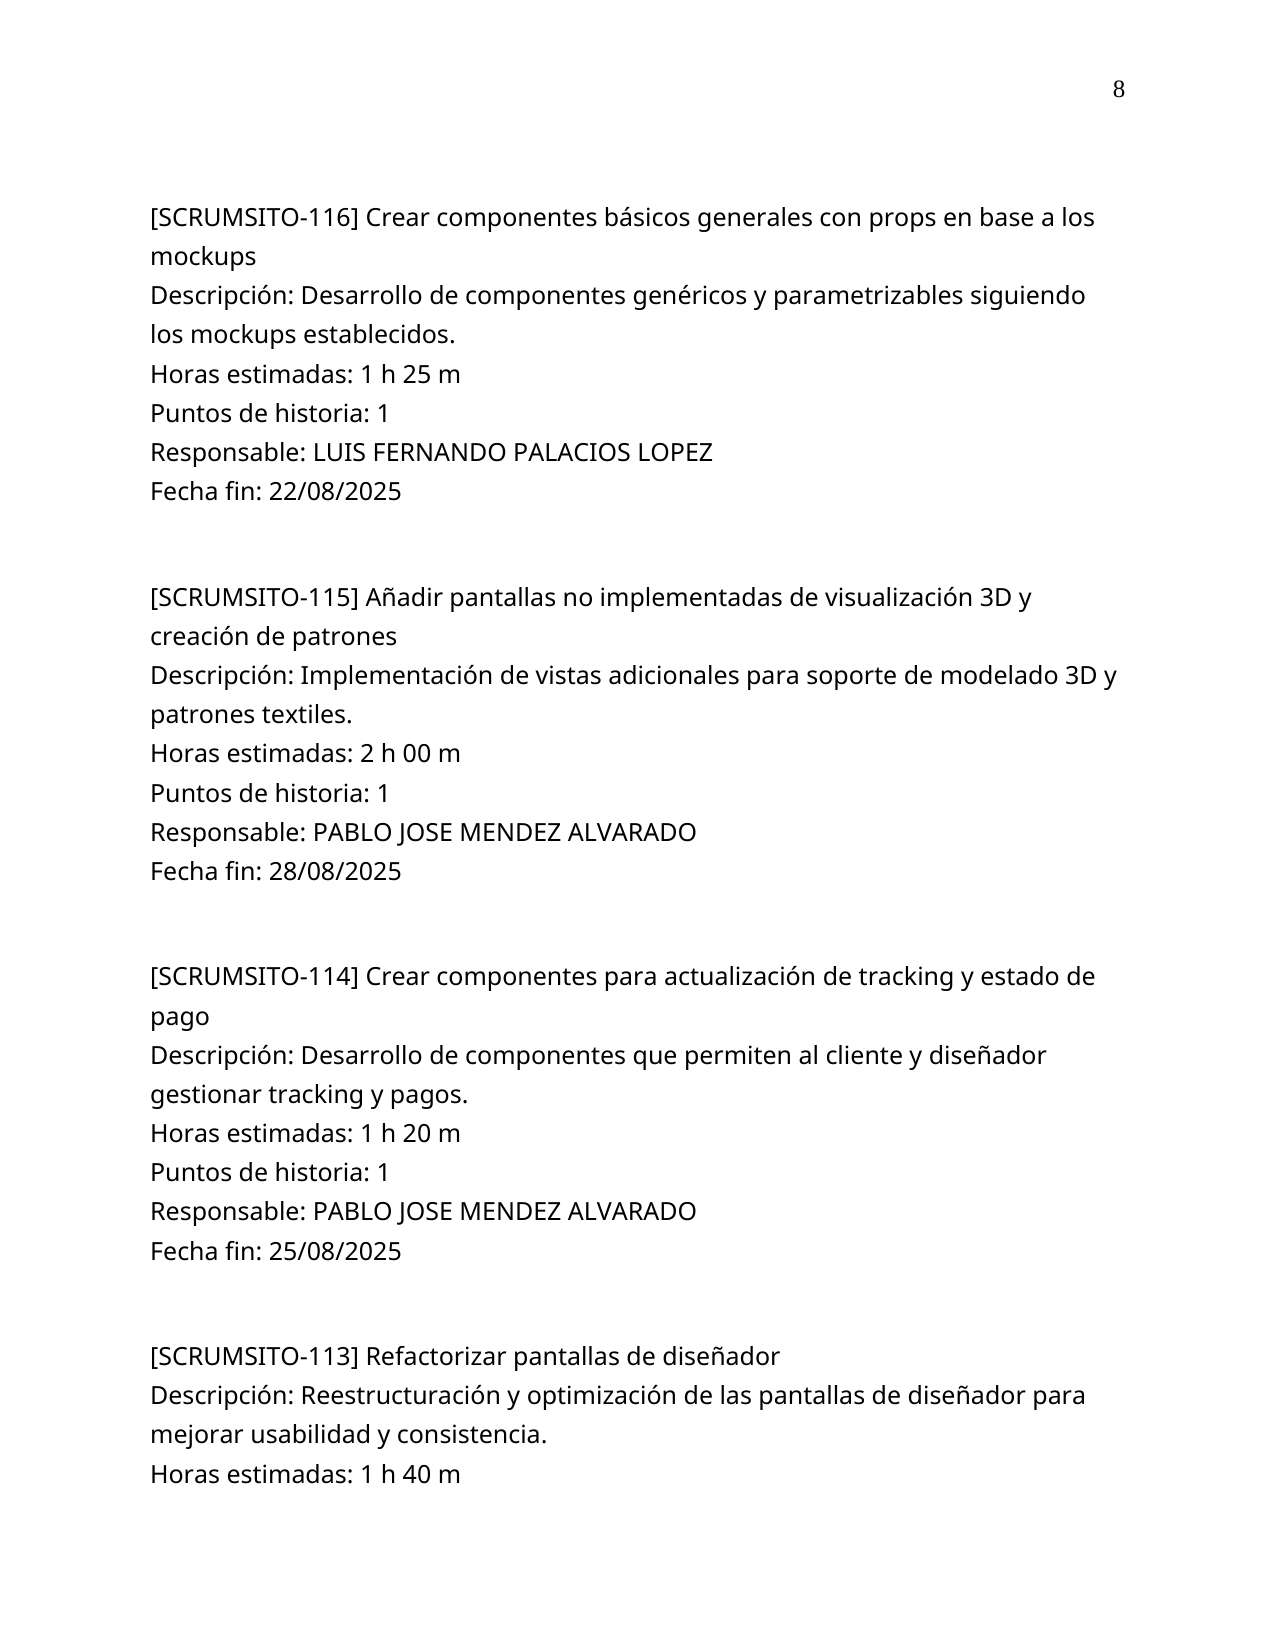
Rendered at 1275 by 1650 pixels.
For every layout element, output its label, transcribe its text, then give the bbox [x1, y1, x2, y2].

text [150, 1339, 1125, 1490]
text [SCRUMSITO-116] Crear componentes básicos generales con props en base a los mockups Descripción: Desarrollo de componentes genéricos y parametrizables siguiendo los mockups establecidos. Horas estimadas: 1 h 25 m Puntos de historia: 1 Responsable: LUIS FERNANDO PALACIOS LOPEZ Fecha fin: 22/08/2025 [150, 200, 1125, 508]
text [SCRUMSITO-114] Crear componentes para actualización de tracking y estado de pago Descripción: Desarrollo de componentes que permiten al cliente y diseñador gestionar tracking y pagos. Horas estimadas: 1 h 20 m Puntos de historia: 1 Responsable: PABLO JOSE MENDEZ ALVARADO Fecha fin: 25/08/2025 [150, 959, 1125, 1267]
text [SCRUMSITO-115] Añadir pantallas no implementadas de visualización 3D y creación de patrones Descripción: Implementación de vistas adicionales para soporte de modelado 3D y patrones textiles. Horas estimadas: 2 h 00 m Puntos de historia: 1 Responsable: PABLO JOSE MENDEZ ALVARADO Fecha fin: 28/08/2025 [150, 579, 1125, 888]
